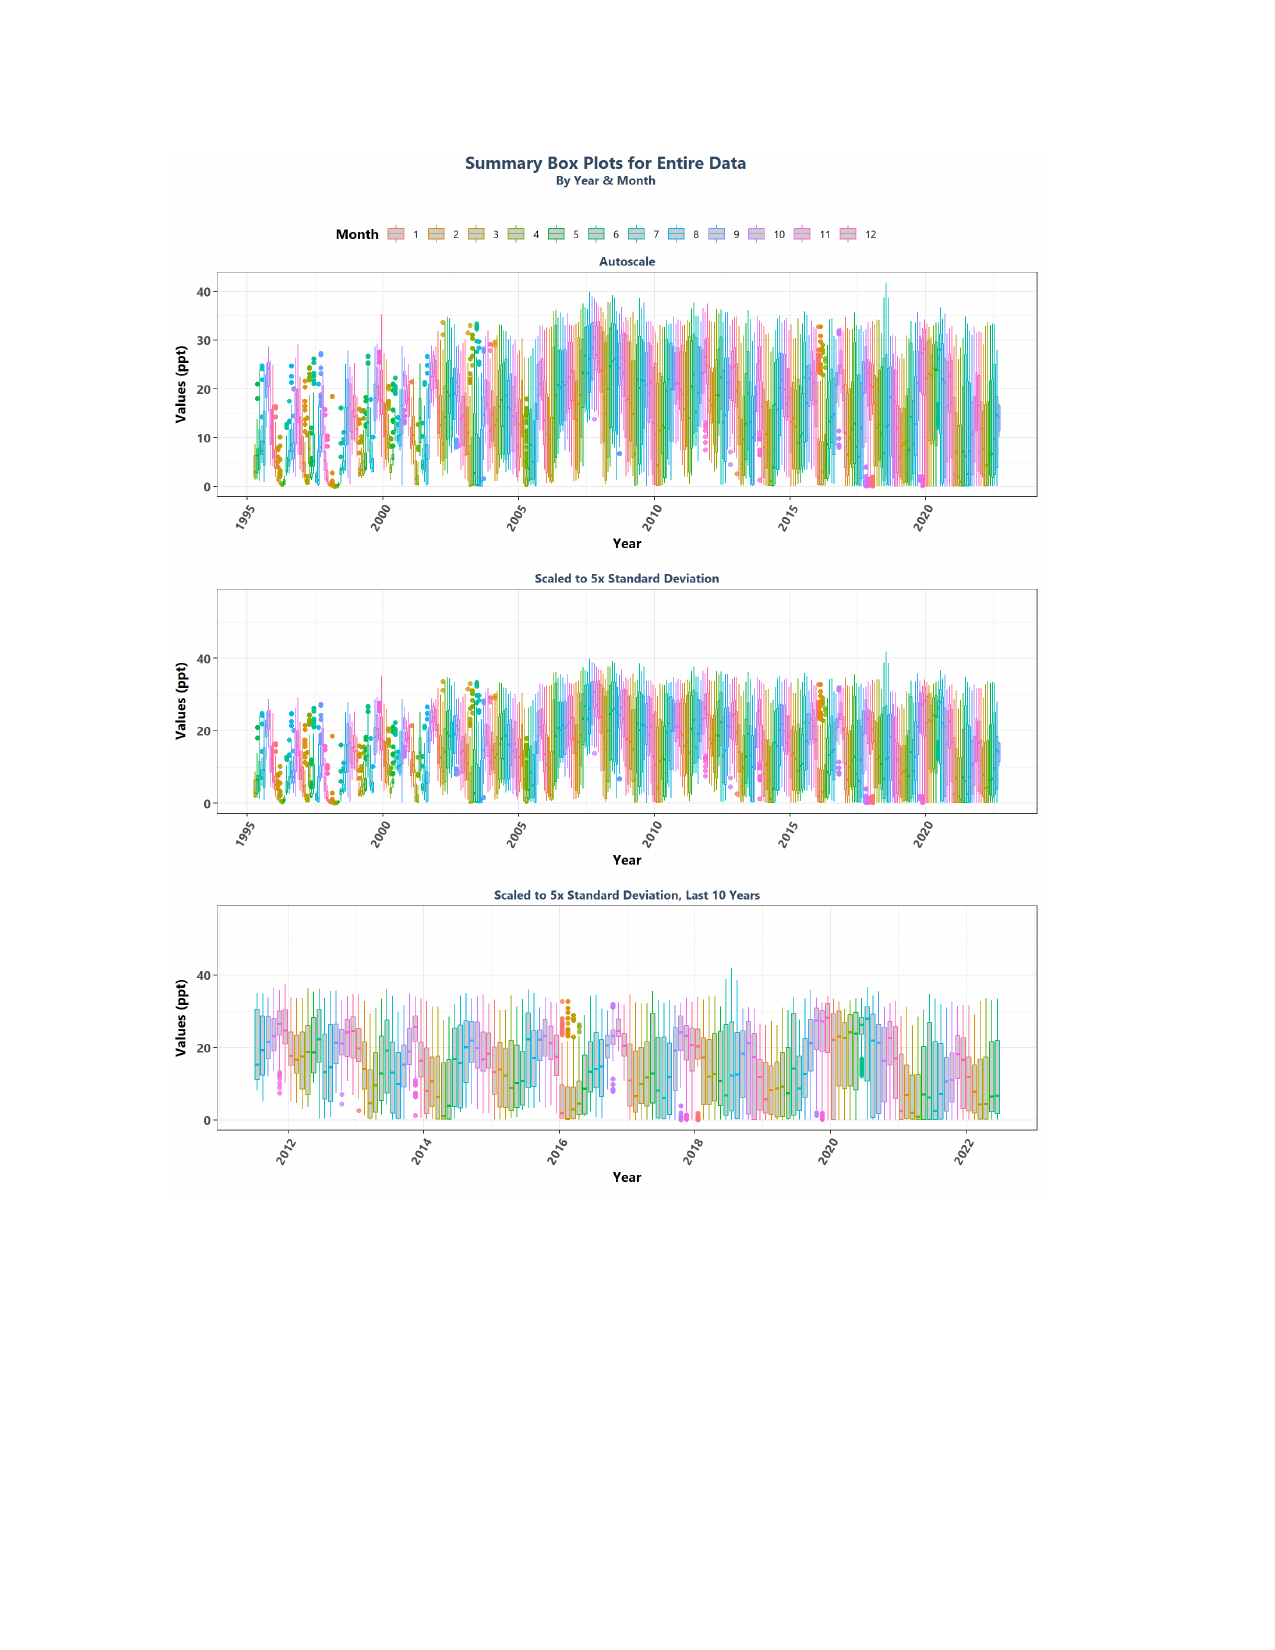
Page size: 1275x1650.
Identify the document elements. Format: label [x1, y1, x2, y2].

picture [168, 150, 1044, 1200]
